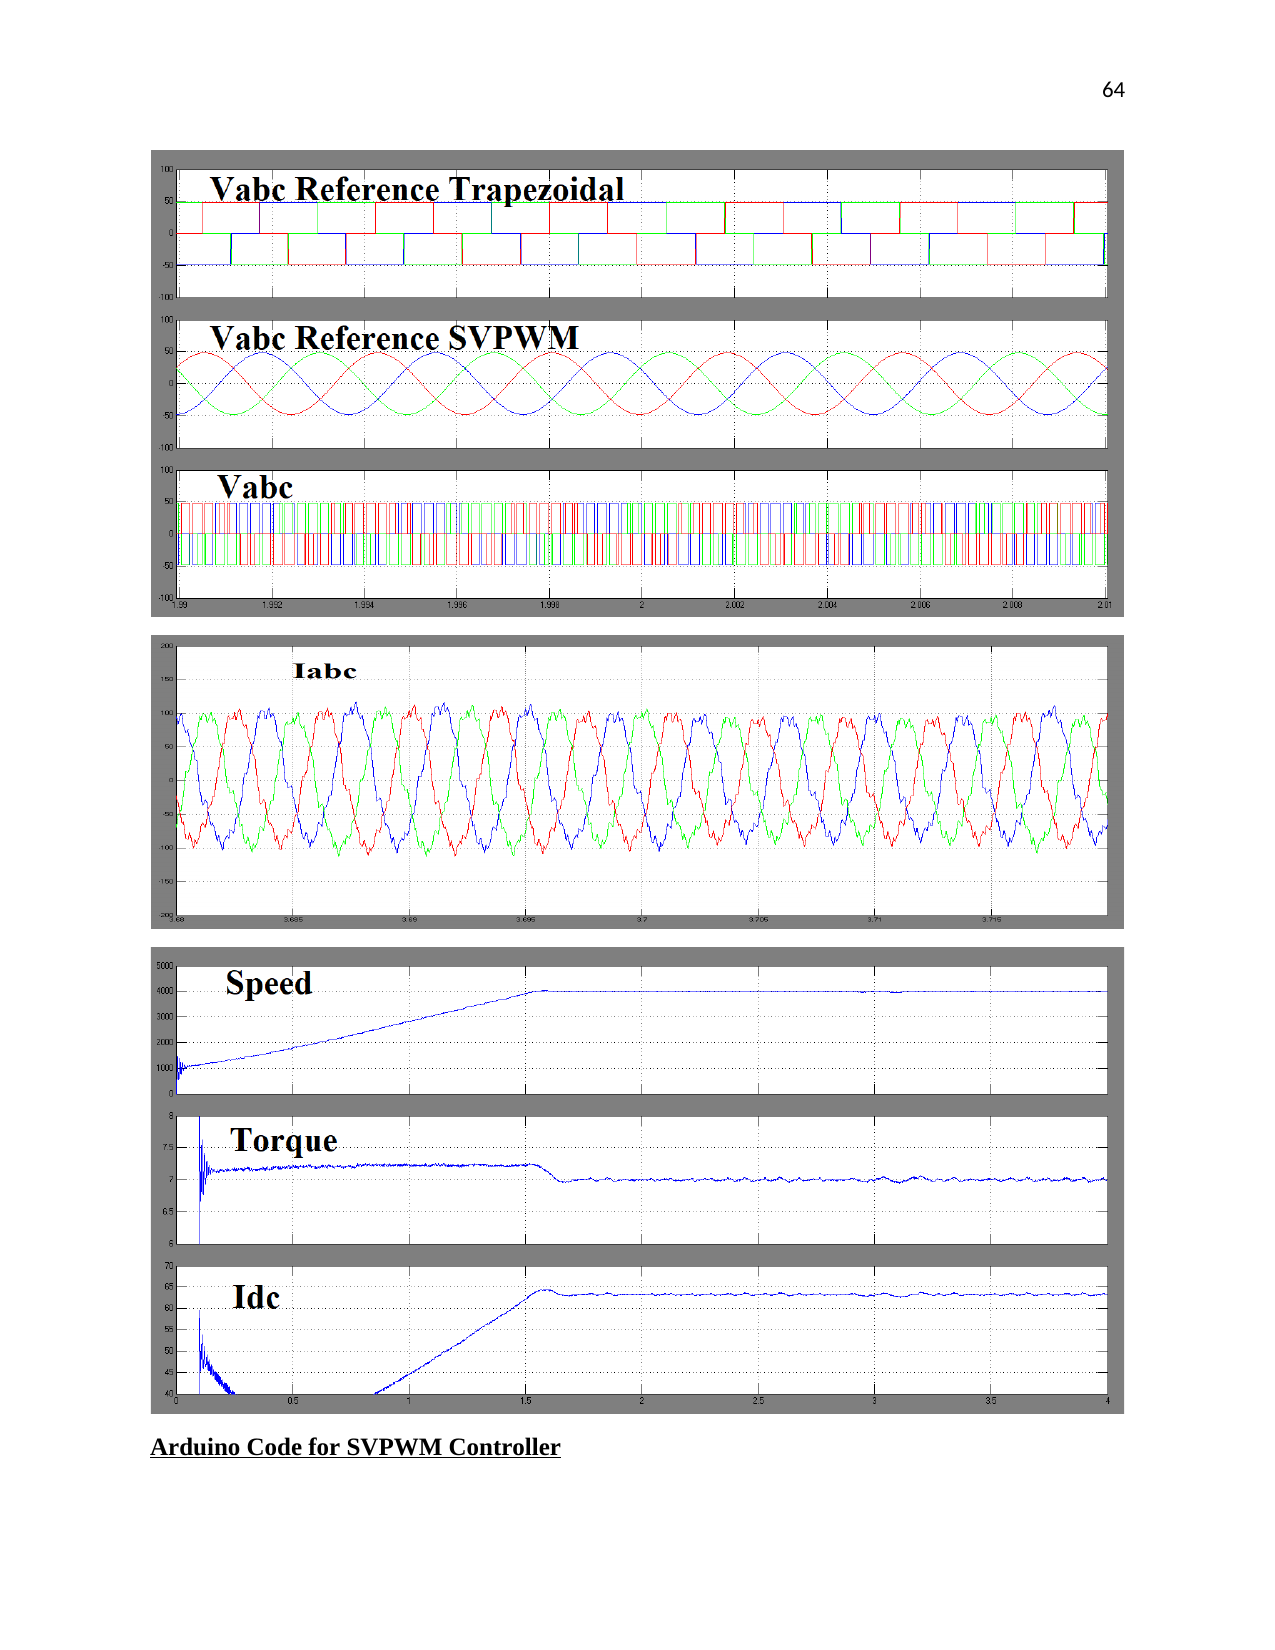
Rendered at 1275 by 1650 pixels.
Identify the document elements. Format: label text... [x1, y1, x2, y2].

picture [150, 947, 1125, 1414]
picture [151, 150, 1124, 617]
picture [151, 635, 1124, 929]
text Arduino Code for SVPWM Controller [150, 1432, 1125, 1461]
